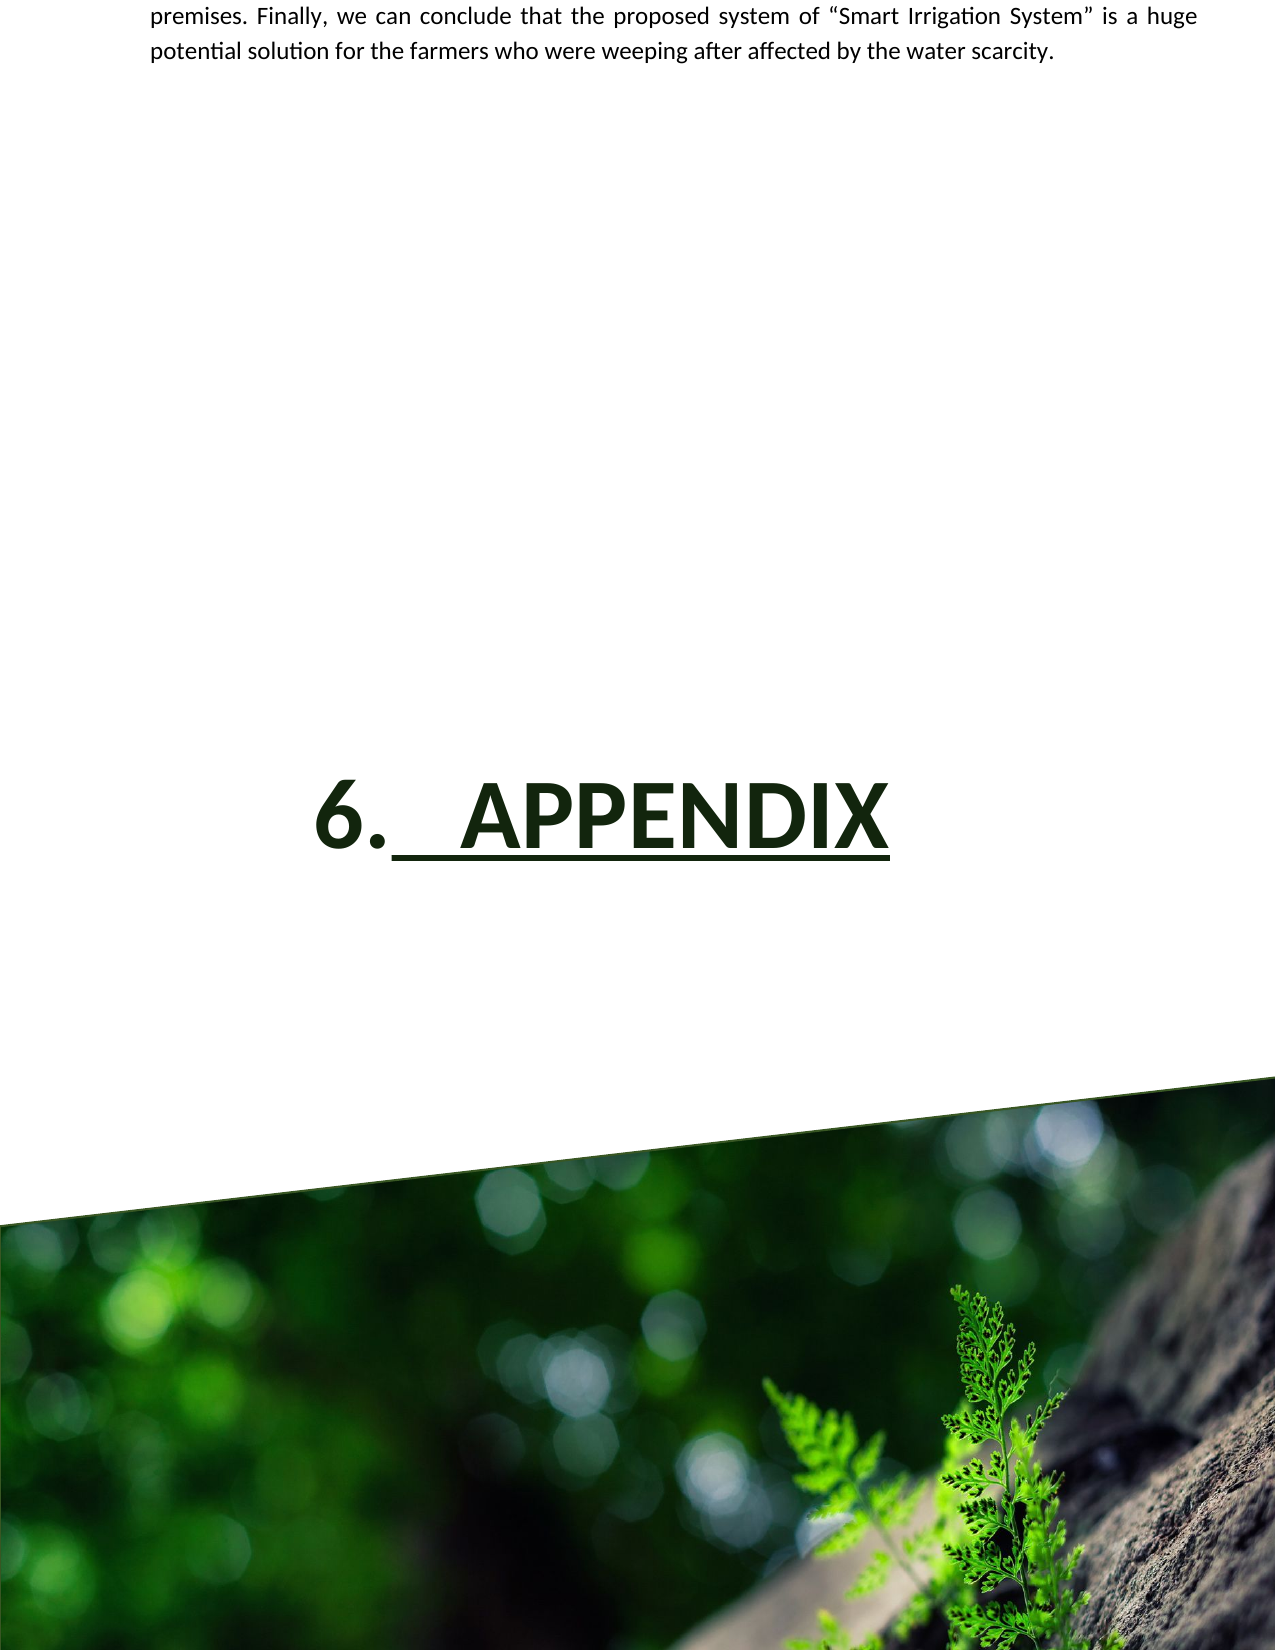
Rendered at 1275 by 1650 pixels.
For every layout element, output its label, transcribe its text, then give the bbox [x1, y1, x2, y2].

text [150, 0, 1200, 66]
subtitle APPENDIX [0, 751, 1200, 873]
picture [1, 1079, 1275, 1650]
